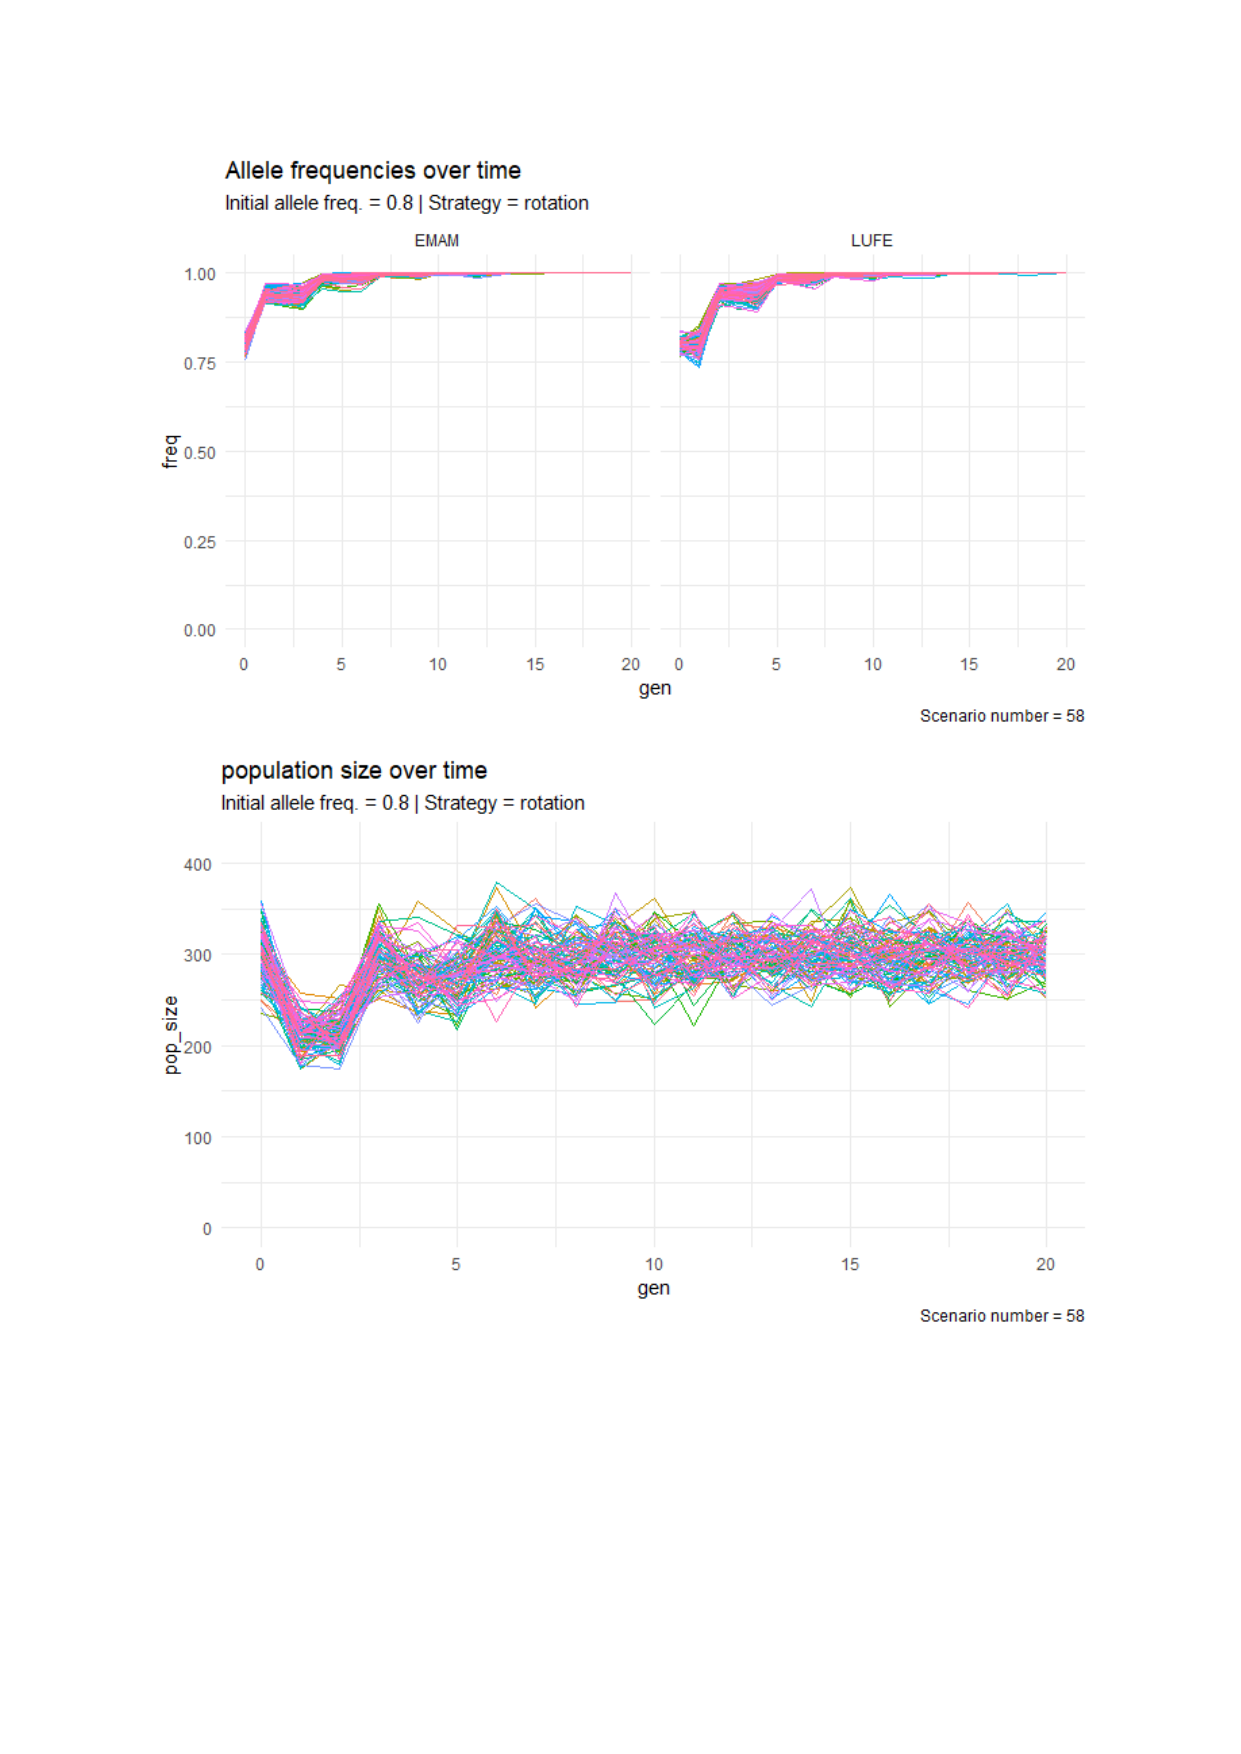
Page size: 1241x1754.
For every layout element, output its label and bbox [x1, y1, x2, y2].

picture [150, 749, 1096, 1334]
picture [150, 150, 1096, 734]
